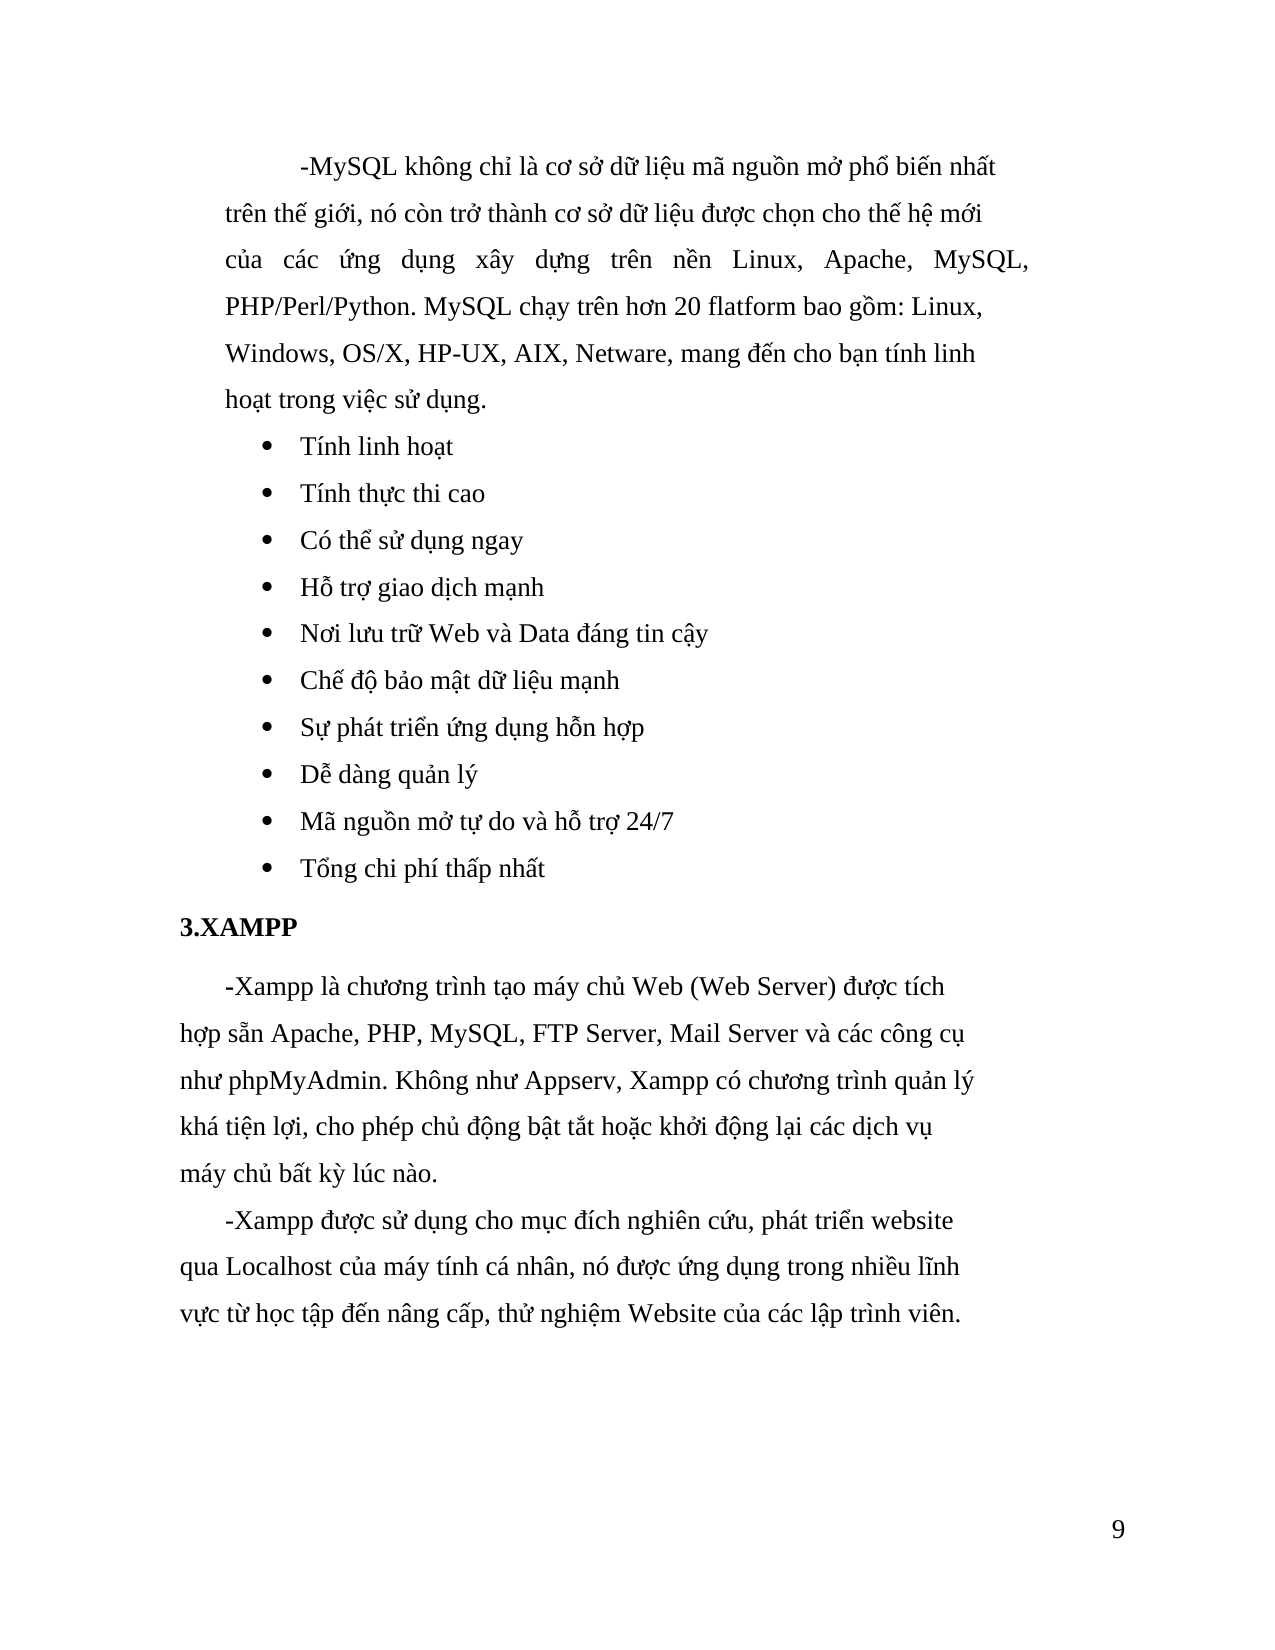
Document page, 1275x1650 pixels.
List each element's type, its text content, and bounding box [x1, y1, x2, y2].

list Tính linh hoạt [262, 430, 1125, 461]
text trên thế giới, nó còn trở thành cơ sở dữ liệu được chọn cho thế hệ mới [225, 197, 1125, 228]
text vực từ học tập đến nâng cấp, thử nghiệm Website của các lập trình viên. [179, 1297, 1125, 1328]
list Tổng chi phí thấp nhất [262, 852, 1125, 883]
text Windows, OS/X, HP-UX, AIX, Netware, mang đến cho bạn tính linh [225, 337, 1125, 368]
list Tính thực thi cao [262, 477, 1125, 508]
text như phpMyAdmin. Không như Appserv, Xampp có chương trình quản lý [179, 1064, 1125, 1095]
text 3.XAMPP [150, 911, 1125, 942]
list Sự phát triển ứng dụng hỗn hợp [262, 711, 1125, 742]
list Dễ dàng quản lý [262, 758, 1125, 789]
list Hỗ trợ giao dịch mạnh [262, 571, 1125, 602]
text -Xampp là chương trình tạo máy chủ Web (Web Server) được tích [179, 970, 1125, 1002]
list Mã nguồn mở tự do và hỗ trợ 24/7 [262, 805, 1125, 836]
list Chế độ bảo mật dữ liệu mạnh [262, 664, 1125, 696]
text -MySQL không chỉ là cơ sở dữ liệu mã nguồn mở phổ biến nhất [225, 150, 1125, 181]
text qua Localhost của máy tính cá nhân, nó được ứng dụng trong nhiều lĩnh [179, 1250, 1125, 1282]
text PHP/Perl/Python. MySQL chạy trên hơn 20 flatform bao gồm: Linux, [225, 290, 1125, 321]
text khá tiện lợi, cho phép chủ động bật tắt hoặc khởi động lại các dịch vụ [179, 1110, 1125, 1142]
text máy chủ bất kỳ lúc nào. [179, 1157, 1125, 1188]
text hợp sẵn Apache, PHP, MySQL, FTP Server, Mail Server và các công cụ [179, 1017, 1125, 1048]
text hoạt trong việc sử dụng. [225, 383, 1125, 414]
text -Xampp được sử dụng cho mục đích nghiên cứu, phát triển website [179, 1204, 1125, 1235]
text của các ứng dụng xây dựng trên nền Linux, Apache, MySQL, [225, 243, 1125, 274]
list Nơi lưu trữ Web và Data đáng tin cậy [262, 617, 1125, 649]
list Có thể sử dụng ngay [262, 524, 1125, 555]
